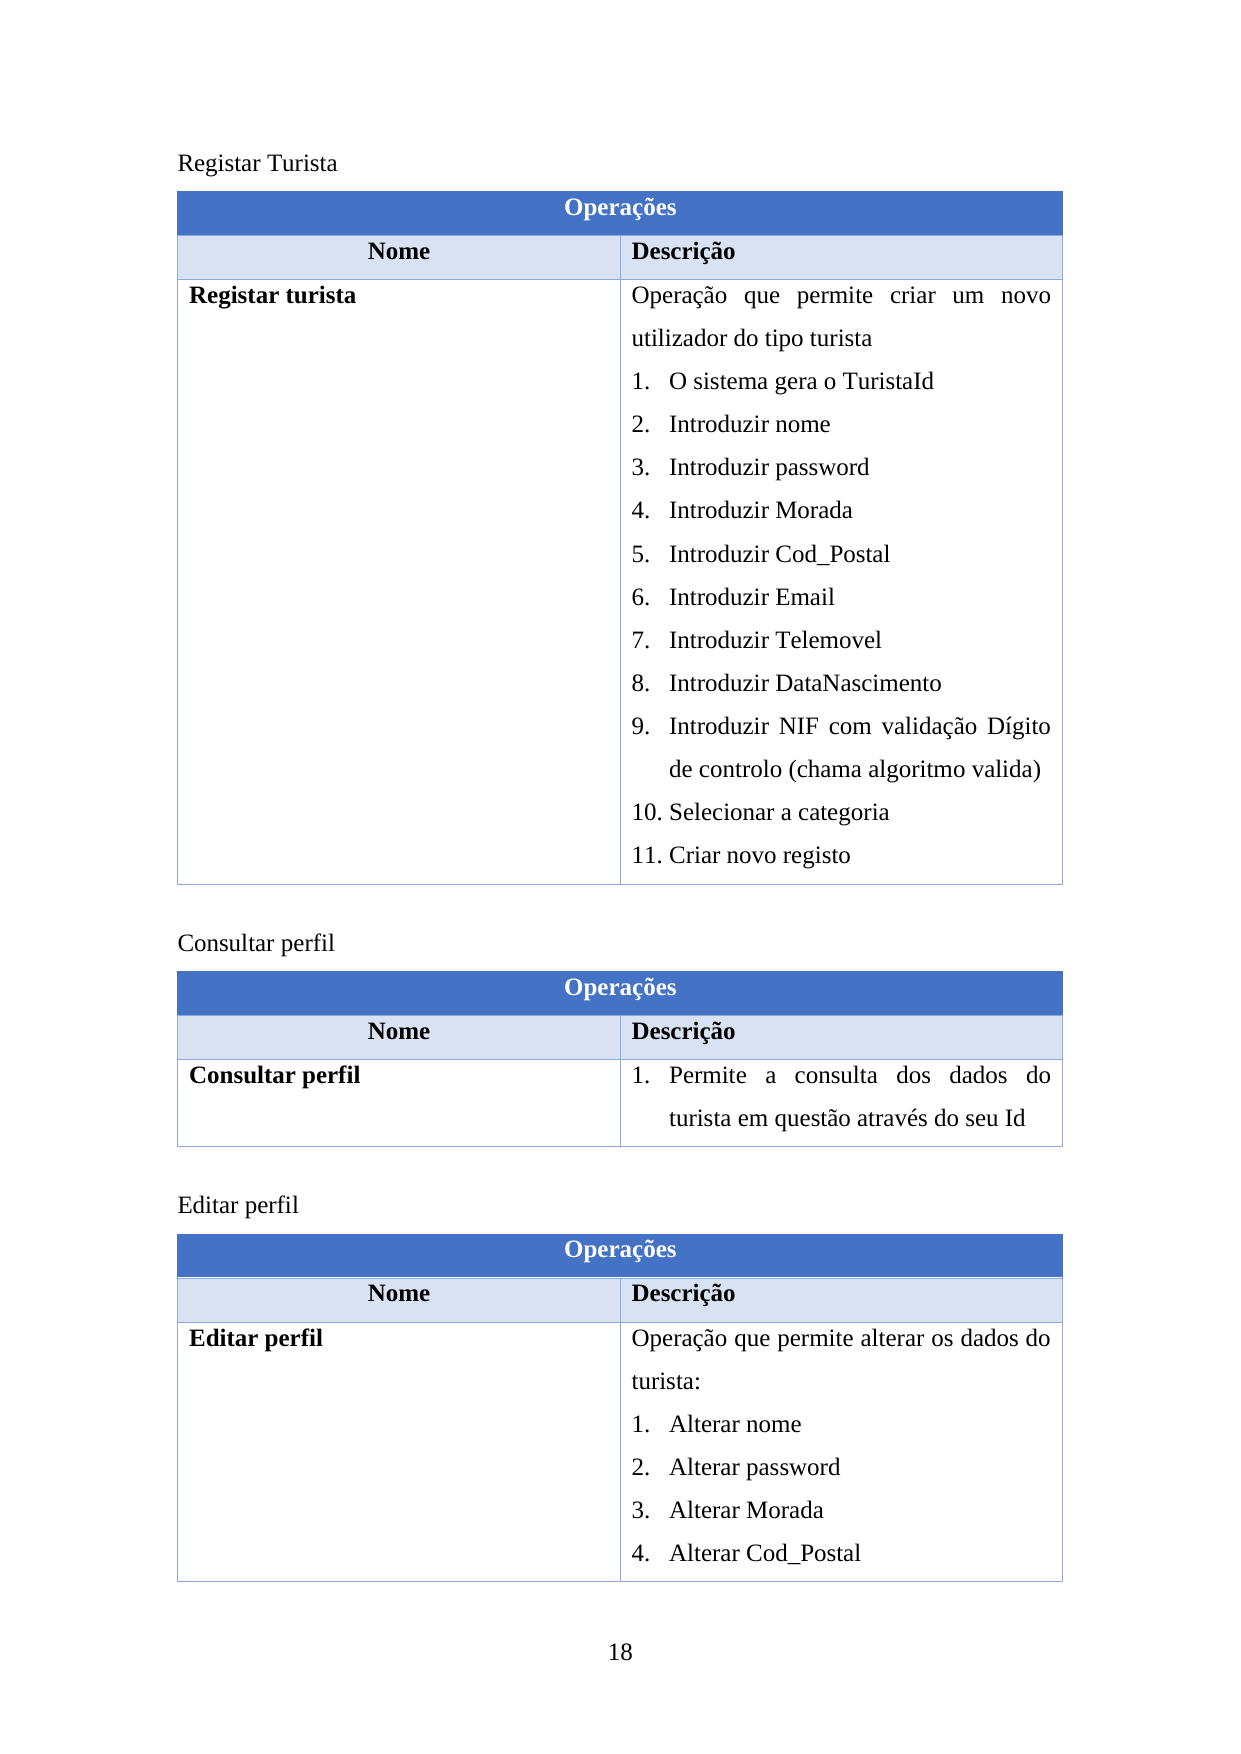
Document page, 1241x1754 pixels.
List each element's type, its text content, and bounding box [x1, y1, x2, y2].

table_cell Editar perfil [178, 1323, 620, 1581]
table_cell Nome [178, 1016, 620, 1059]
table_header Operações [178, 1235, 1062, 1277]
text Editar perfil [177, 1190, 1063, 1219]
table_header Operações [178, 192, 1062, 235]
table_cell Permite a consulta dos dados do turista em questão através do seu Id [621, 1060, 1062, 1146]
text Registar Turista [177, 148, 1063, 176]
table_cell Consultar perfil [178, 1060, 620, 1146]
table_cell Nome [178, 1279, 620, 1322]
text Consultar perfil [177, 928, 1063, 956]
table_cell Descrição [621, 1016, 1062, 1059]
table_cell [621, 1323, 1062, 1581]
table_cell Nome [178, 236, 620, 279]
table_header Operações [178, 972, 1062, 1015]
table_cell Descrição [621, 1279, 1062, 1322]
table_cell Operação que permite criar um novo utilizador do tipo turista O sistema gera o TuristaId Introduzir nome Introduzir password Introduzir Morada Introduzir Cod_Postal Introduzir Email Introduzir Telemovel Introduzir DataNascimento Introduzir NIF com validação Dígito de controlo (chama algoritmo valida) Selecionar a categoria Criar novo registo [621, 280, 1062, 883]
table_cell Registar turista [178, 280, 620, 883]
table_cell Descrição [621, 236, 1062, 279]
